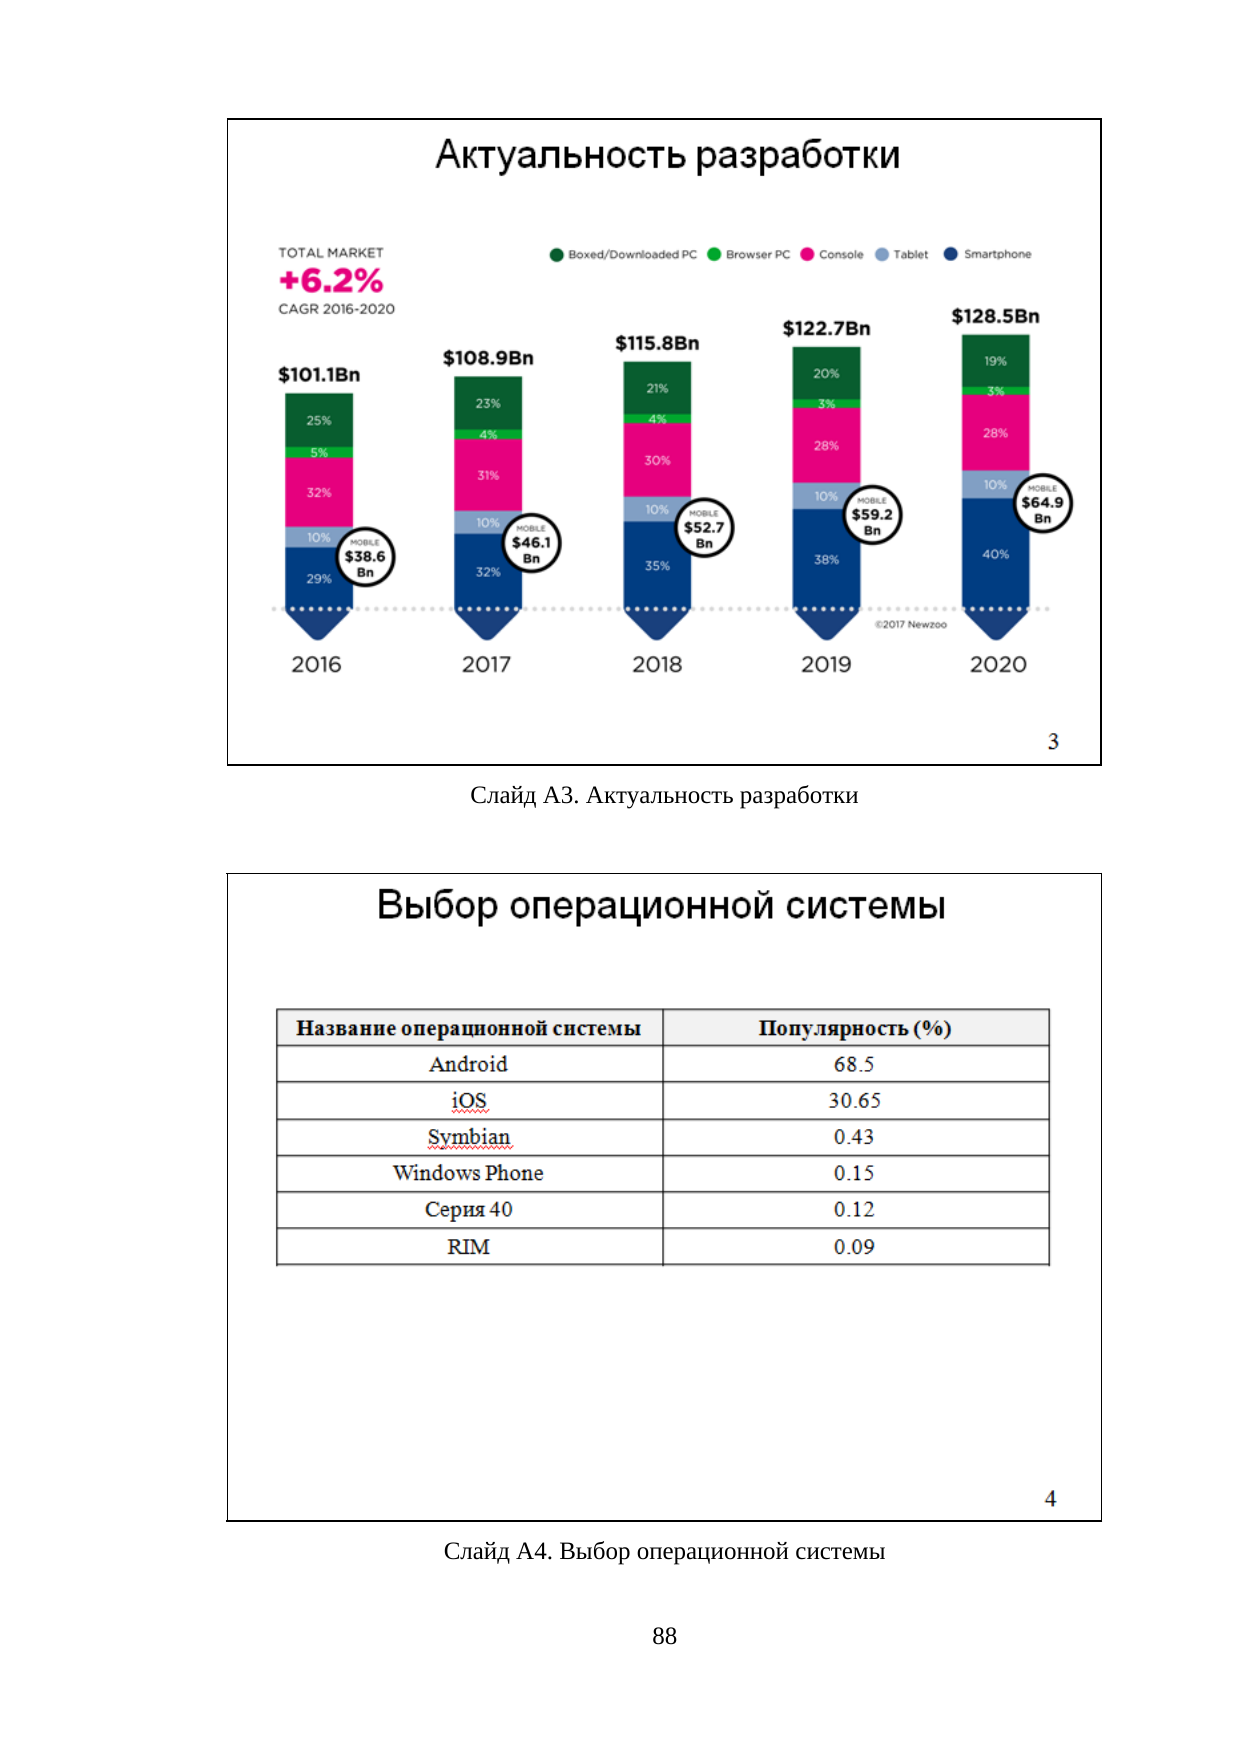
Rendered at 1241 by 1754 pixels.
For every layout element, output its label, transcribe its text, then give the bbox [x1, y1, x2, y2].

picture [228, 120, 1100, 764]
text Слайд А4. Выбор операционной системы [148, 1536, 1181, 1565]
text Слайд А3. Актуальность разработки [148, 780, 1181, 809]
picture [228, 874, 1101, 1520]
